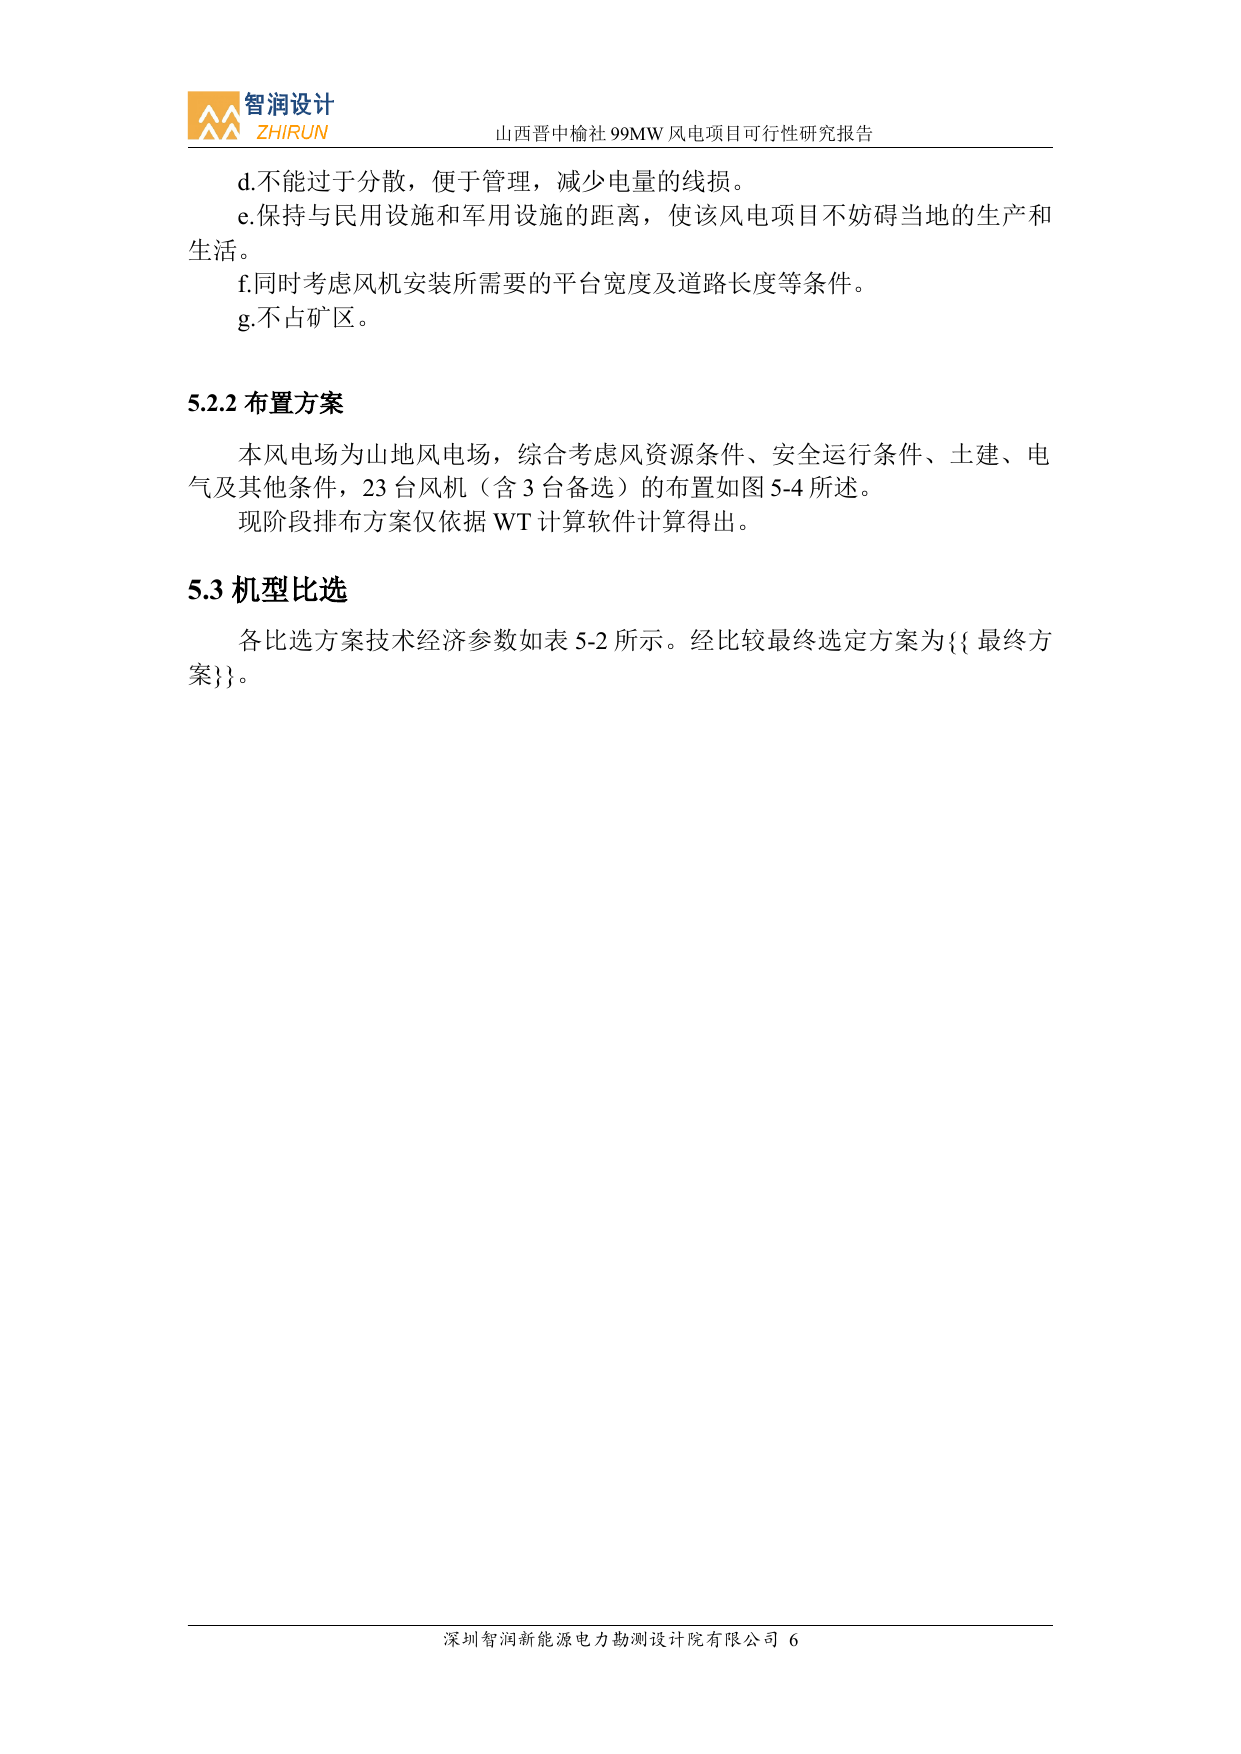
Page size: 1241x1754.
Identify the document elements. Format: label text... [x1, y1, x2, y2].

text 现阶段排布方案仅依据WT计算软件计算得出。 [187, 503, 1053, 537]
text 各比选方案技术经济参数如表5-2所示。经比较最终选定方案为{{ 最终方案}}。 [187, 622, 1053, 690]
title 5.2.2 布置方案 [187, 384, 1053, 418]
text g.不占矿区。 [187, 300, 1053, 334]
picture [187, 88, 335, 141]
text e.保持与民用设施和军用设施的距离，使该风电项目不妨碍当地的生产和生活。 [187, 198, 1053, 266]
text 本风电场为山地风电场，综合考虑风资源条件、安全运行条件、土建、电气及其他条件，23台风机（含3台备选）的布置如图5-4所述。 [187, 436, 1053, 503]
text d.不能过于分散，便于管理，减少电量的线损。 [187, 164, 1053, 198]
text f.同时考虑风机安装所需要的平台宽度及道路长度等条件。 [187, 266, 1053, 300]
subtitle 5.3 机型比选 [187, 554, 1053, 622]
